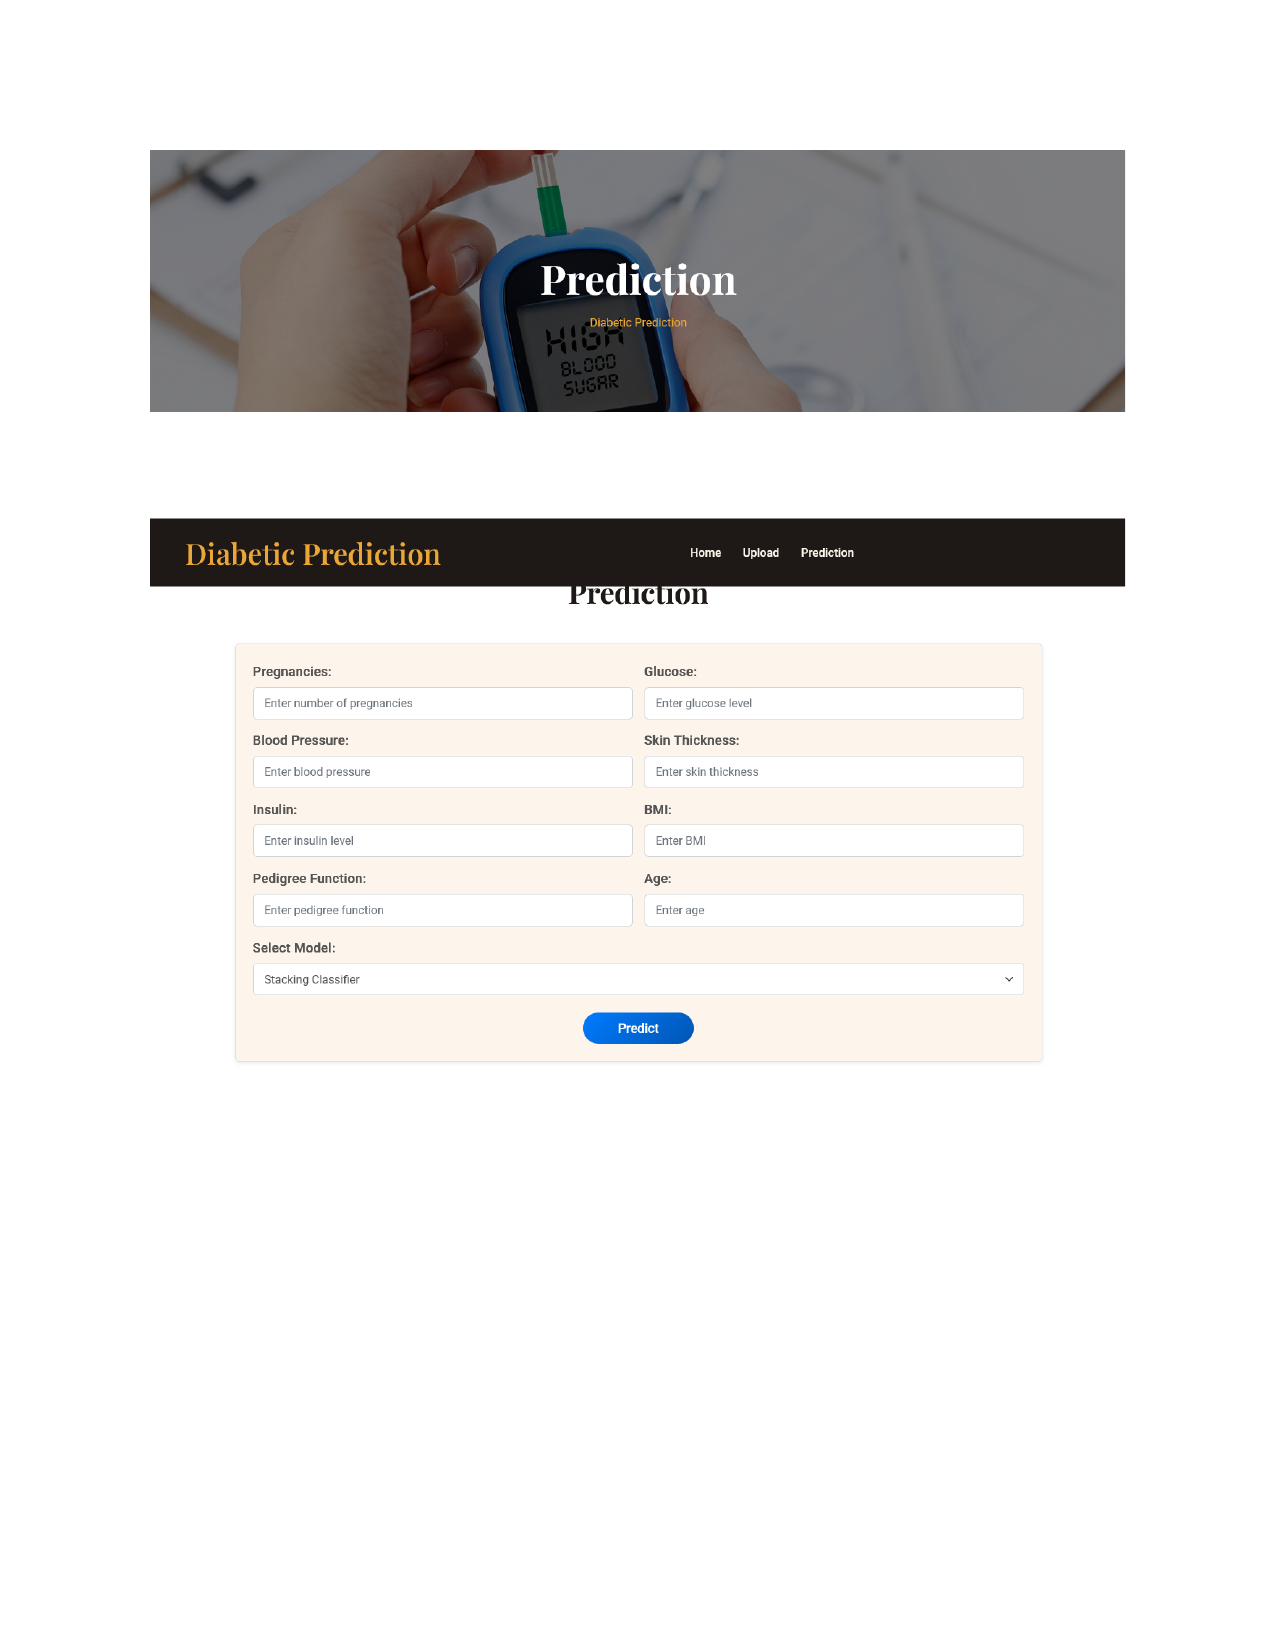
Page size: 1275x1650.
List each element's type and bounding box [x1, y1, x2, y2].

picture [150, 150, 1125, 1374]
